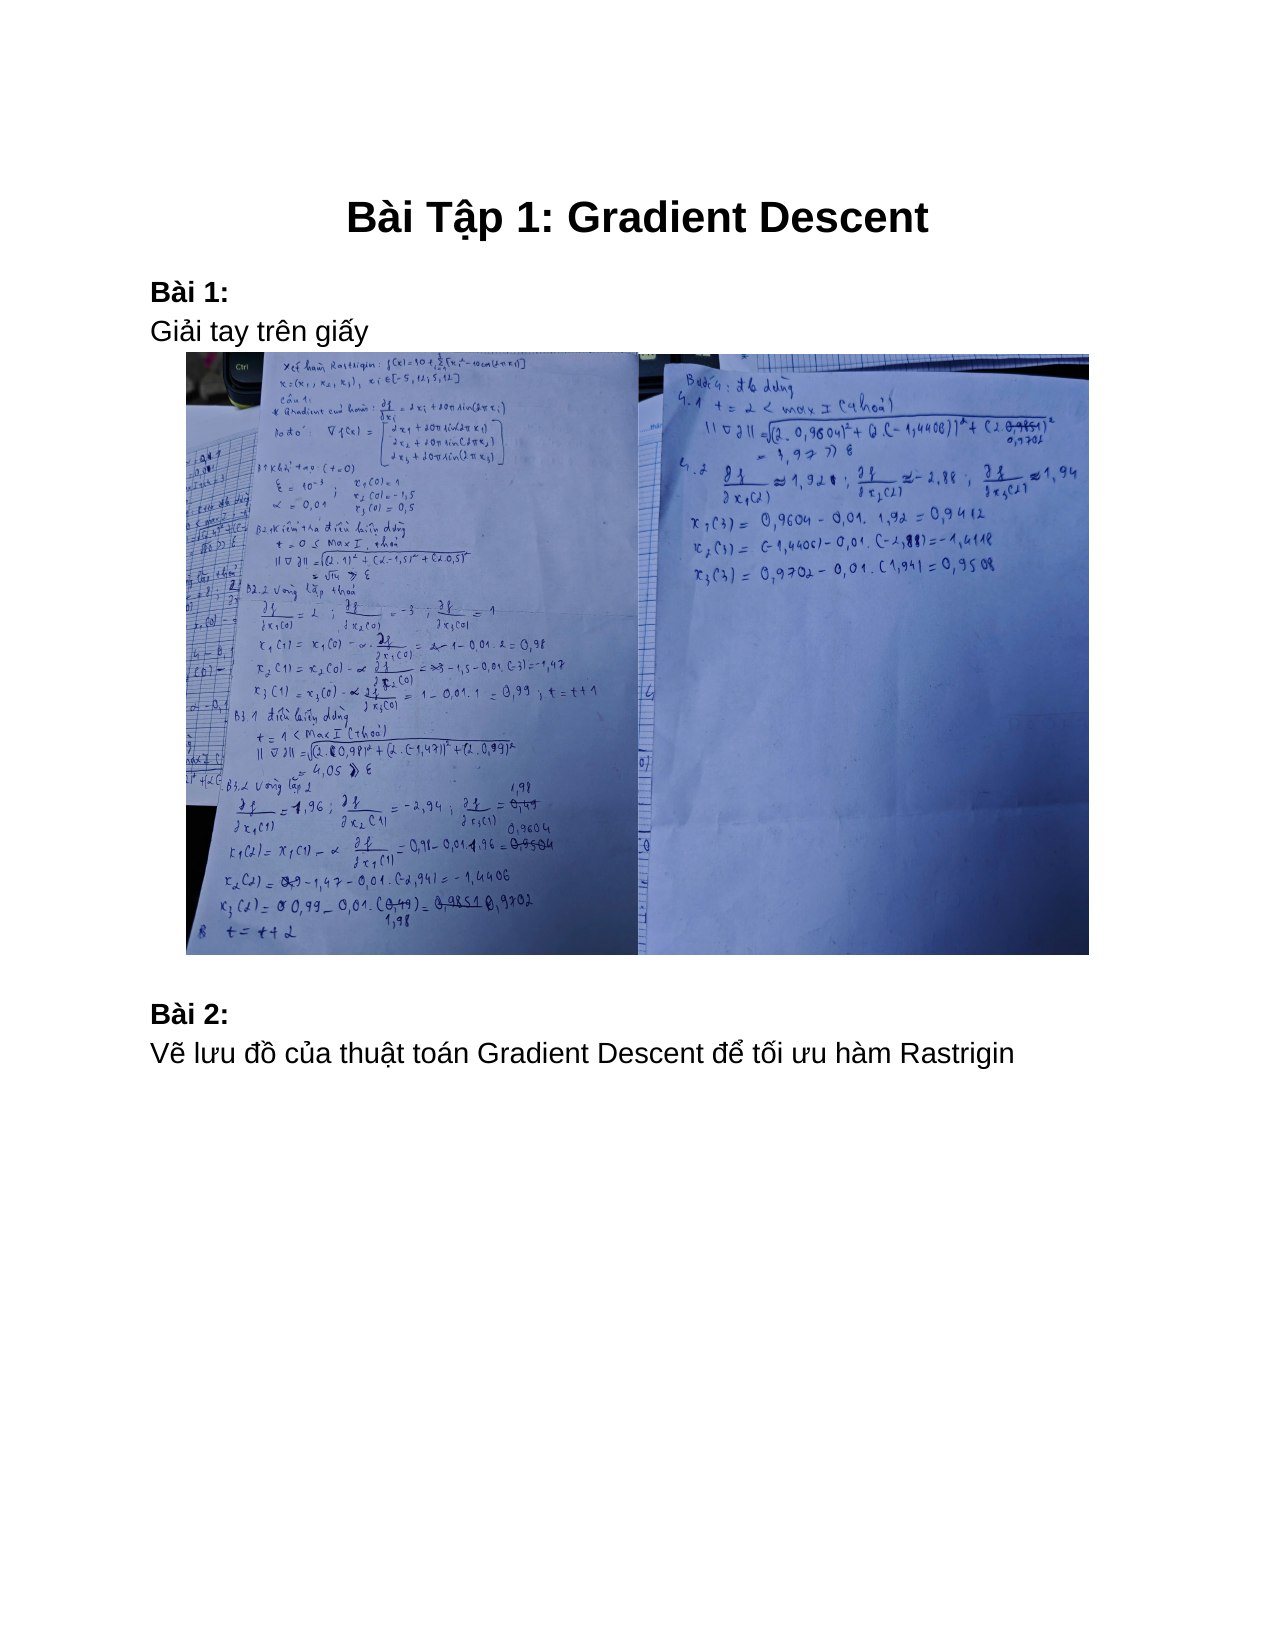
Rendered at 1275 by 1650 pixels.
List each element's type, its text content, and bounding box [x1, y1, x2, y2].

text Bài Tập 1: Gradient Descent [150, 150, 1125, 272]
text Bài 1: [150, 275, 1125, 309]
text Vẽ lưu đồ của thuật toán Gradient Descent để tối ưu hàm Rastrigin [150, 1036, 1125, 1069]
text Bài 2: [150, 997, 1125, 1031]
text Giải tay trên giấy [150, 314, 1125, 347]
picture [186, 352, 1089, 955]
